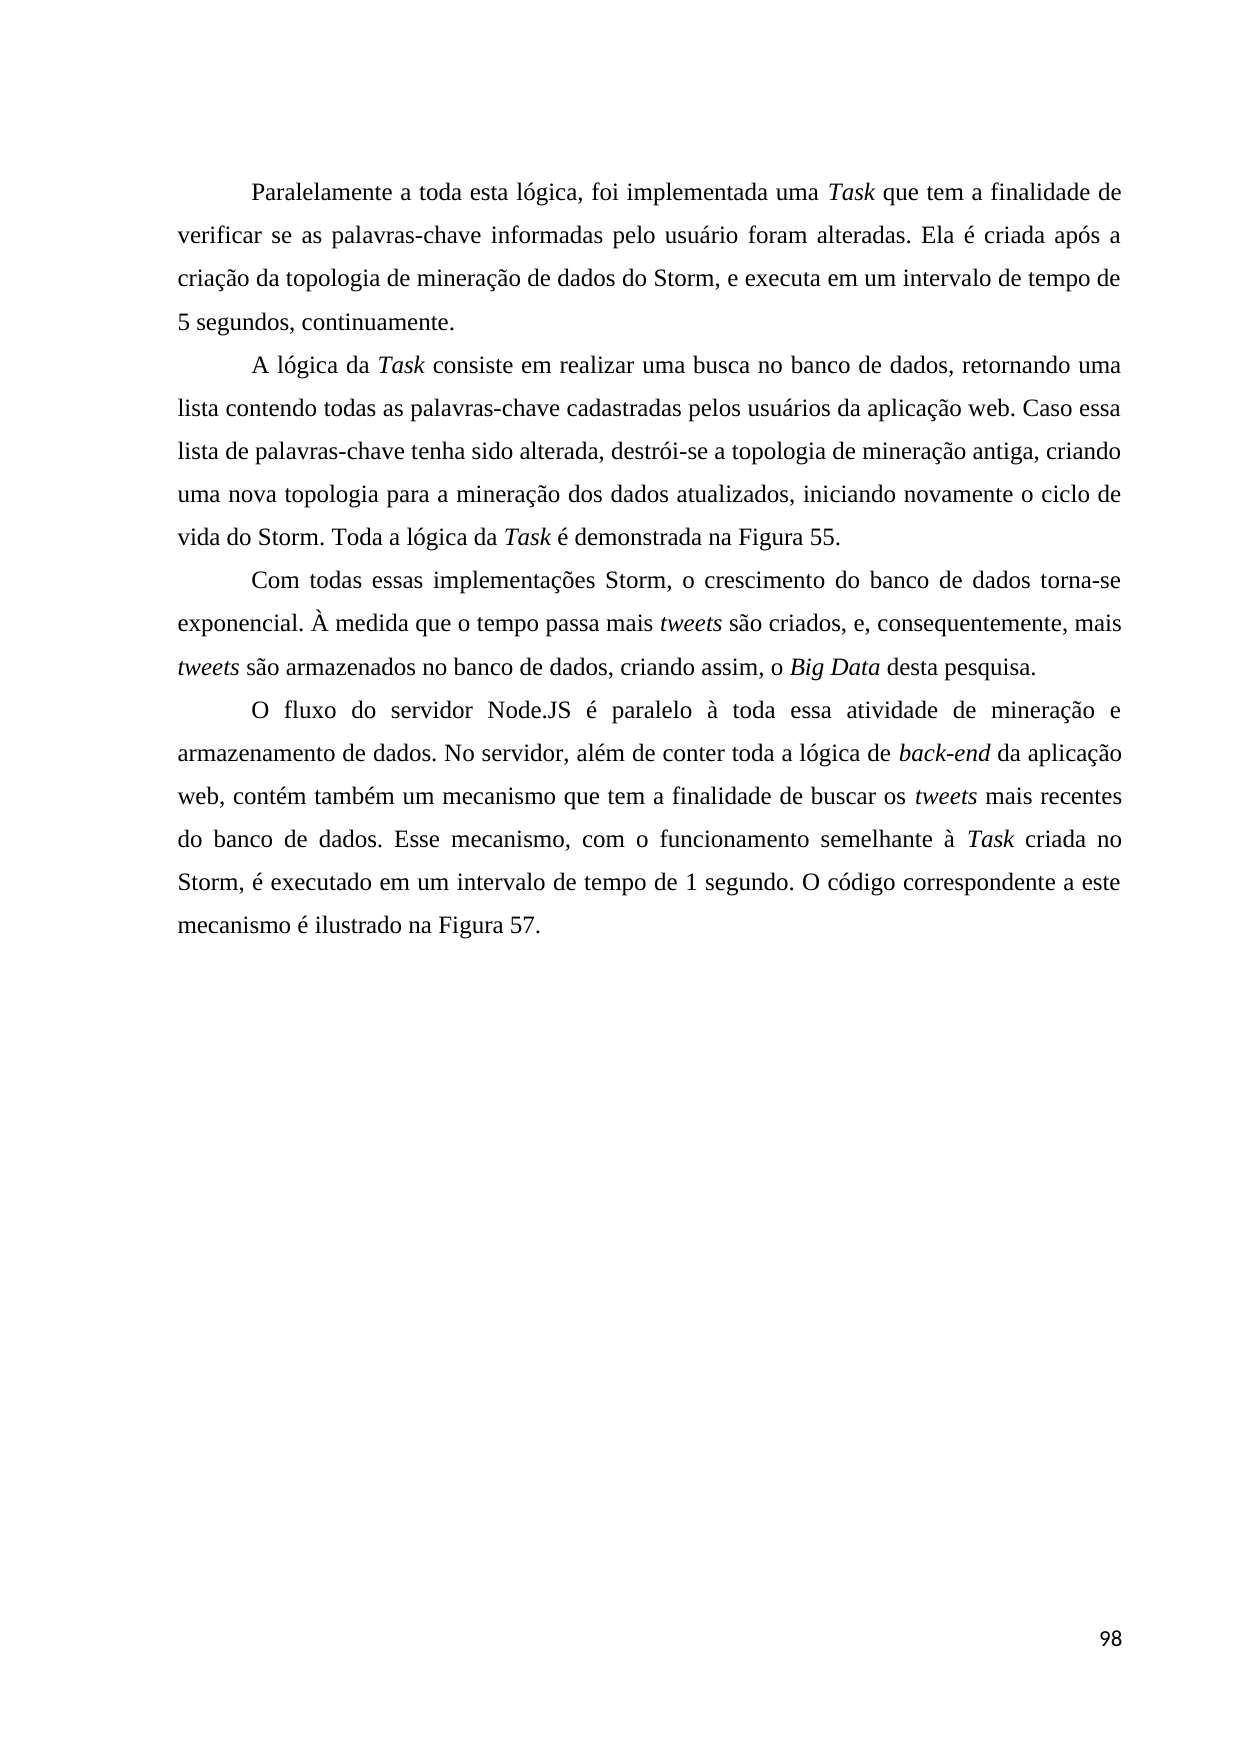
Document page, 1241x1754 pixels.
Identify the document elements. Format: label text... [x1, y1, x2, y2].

text O fluxo do servidor Node.JS é paralelo à toda essa atividade de mineração e armazenamento de dados. No servidor, além de conter toda a lógica de back-end da aplicação web, contém também um mecanismo que tem a finalidade de buscar os tweets mais recentes do banco de dados. Esse mecanismo, com o funcionamento semelhante à Task criada no Storm, é executado em um intervalo de tempo de 1 segundo. O código correspondente a este mecanismo é ilustrado na Figura 57. [177, 695, 1122, 939]
text Com todas essas implementações Storm, o crescimento do banco de dados torna-se exponencial. À medida que o tempo passa mais tweets são criados, e, consequentemente, mais tweets são armazenados no banco de dados, criando assim, o Big Data desta pesquisa. [177, 565, 1122, 680]
text Paralelamente a toda esta lógica, foi implementada uma Task que tem a finalidade de verificar se as palavras-chave informadas pelo usuário foram alteradas. Ela é criada após a criação da topologia de mineração de dados do Storm, e executa em um intervalo de tempo de 5 segundos, continuamente. [177, 177, 1122, 335]
text A lógica da Task consiste em realizar uma busca no banco de dados, retornando uma lista contendo todas as palavras-chave cadastradas pelos usuários da aplicação web. Caso essa lista de palavras-chave tenha sido alterada, destrói-se a topologia de mineração antiga, criando uma nova topologia para a mineração dos dados atualizados, iniciando novamente o ciclo de vida do Storm. Toda a lógica da Task é demonstrada na Figura 55. [177, 350, 1122, 551]
